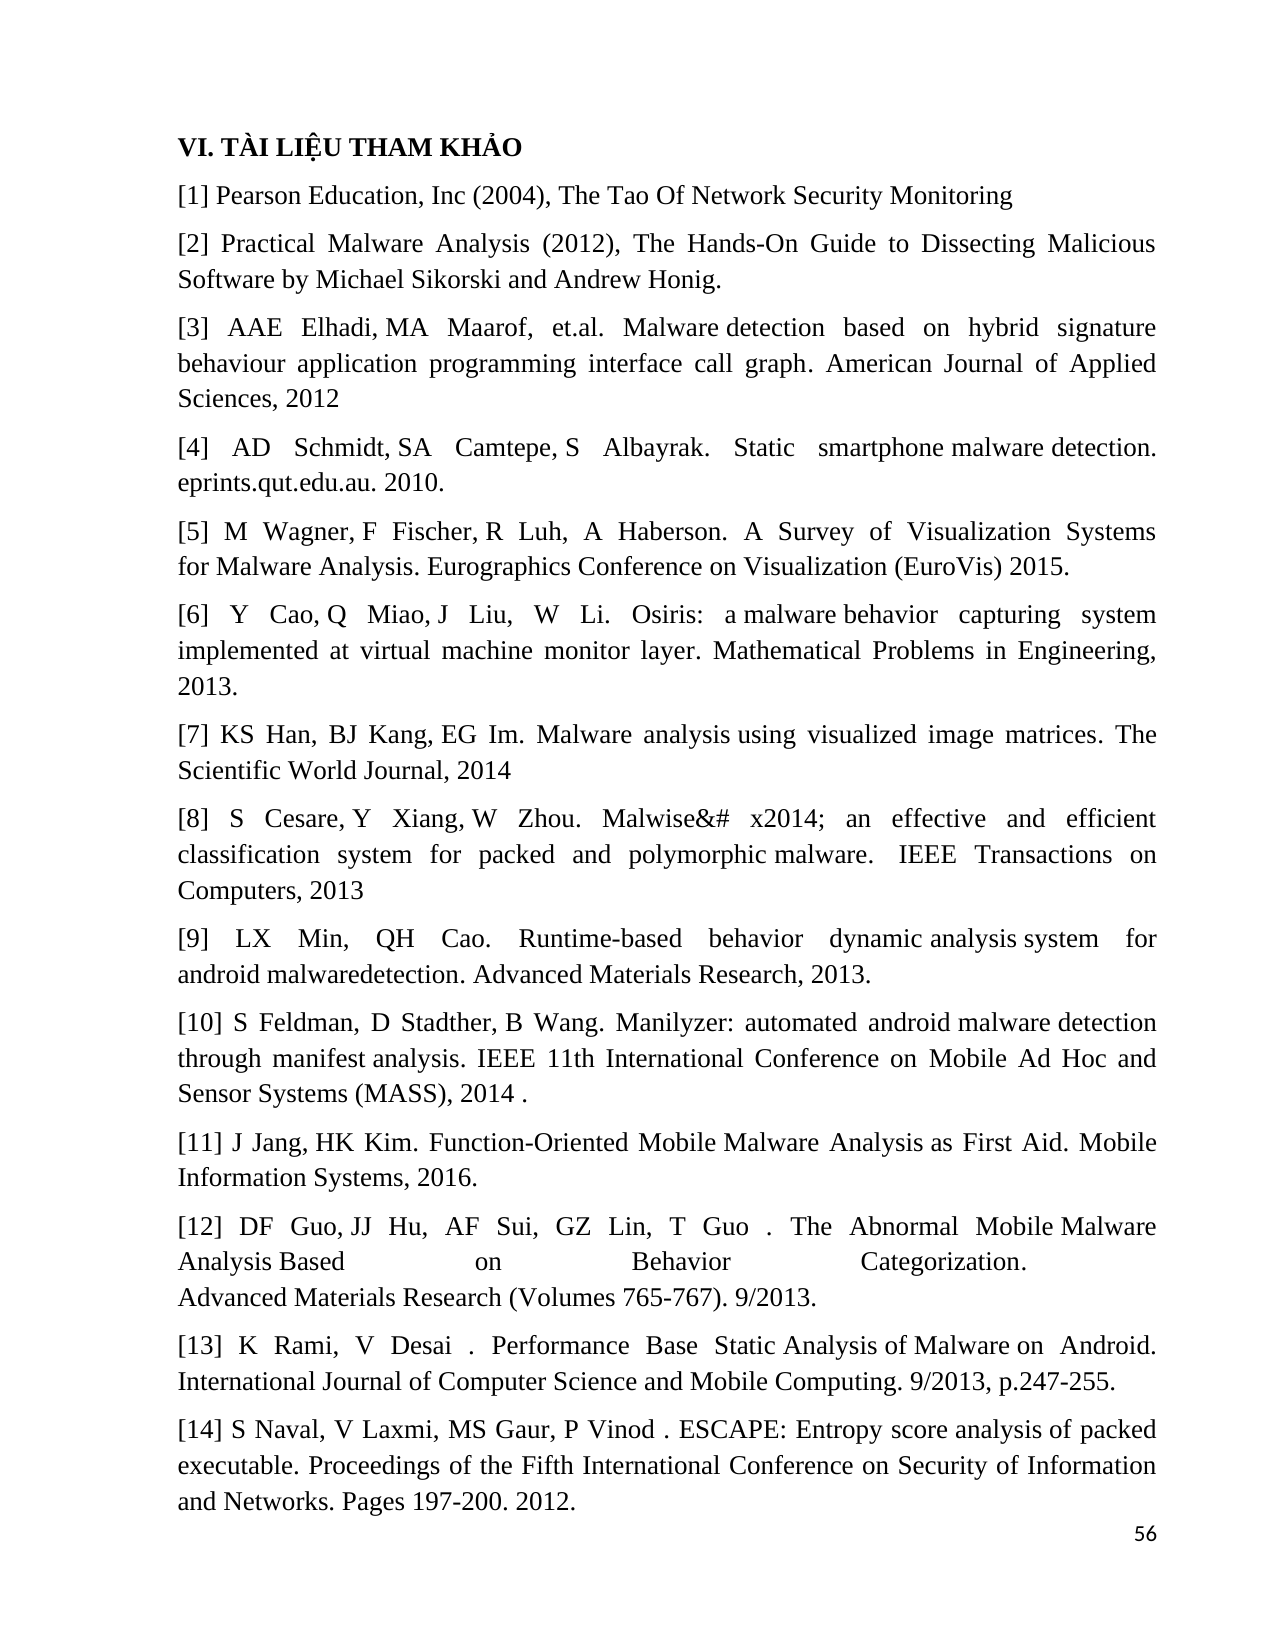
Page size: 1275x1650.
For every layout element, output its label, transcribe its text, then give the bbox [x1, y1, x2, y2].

text [12] DF Guo, JJ Hu, AF Sui, GZ Lin, T Guo . The Abnormal Mobile Malware Analysis Based on Behavior Categorization. Advanced Materials Research (Volumes 765-767). 9/2013. [177, 1209, 1157, 1312]
text [9] LX Min, QH Cao. Runtime-based behavior dynamic analysis system for android malwaredetection. Advanced Materials Research, 2013. [177, 922, 1157, 989]
text [6] Y Cao, Q Miao, J Liu, W Li. Osiris: a malware behavior capturing system implemented at virtual machine monitor layer. Mathematical Problems in Engineering, 2013. [177, 599, 1157, 701]
text [2] Practical Malware Analysis (2012), The Hands-On Guide to Dissecting Malicious Software by Michael Sikorski and Andrew Honig. [177, 227, 1157, 294]
text [8] S Cesare, Y Xiang, W Zhou. Malwise&# x2014; an effective and efficient classification system for packed and polymorphic malware. IEEE Transactions on Computers, 2013 [177, 802, 1157, 905]
text [14] S Naval, V Laxmi, MS Gaur, P Vinod . ESCAPE: Entropy score analysis of packed executable. Proceedings of the Fifth International Conference on Security of Information and Networks. Pages 197-200. 2012. [177, 1413, 1157, 1516]
text [7] KS Han, BJ Kang, EG Im. Malware analysis using visualized image matrices. The Scientific World Journal, 2014 [177, 718, 1157, 785]
text [3] AAE Elhadi, MA Maarof, et.al. Malware detection based on hybrid signature behaviour application programming interface call graph. American Journal of Applied Sciences, 2012 [177, 311, 1157, 414]
text VI. TÀI LIỆU THAM KHẢO [177, 131, 1157, 162]
text [5] M Wagner, F Fischer, R Luh, A Haberson. A Survey of Visualization Systems for Malware Analysis. Eurographics Conference on Visualization (EuroVis) 2015. [177, 515, 1157, 582]
text [13] K Rami, V Desai . Performance Base Static Analysis of Malware on Android. International Journal of Computer Science and Mobile Computing. 9/2013, p.247-255. [177, 1329, 1157, 1396]
text [10] S Feldman, D Stadther, B Wang. Manilyzer: automated android malware detection through manifest analysis. IEEE 11th International Conference on Mobile Ad Hoc and Sensor Systems (MASS), 2014 . [177, 1006, 1157, 1108]
text [4] AD Schmidt, SA Camtepe, S Albayrak. Static smartphone malware detection. eprints.qut.edu.au. 2010. [177, 431, 1157, 498]
text [11] J Jang, HK Kim. Function-Oriented Mobile Malware Analysis as First Aid. Mobile Information Systems, 2016. [177, 1126, 1157, 1192]
text [1] Pearson Education, Inc (2004), The Tao Of Network Security Monitoring [177, 179, 1157, 210]
